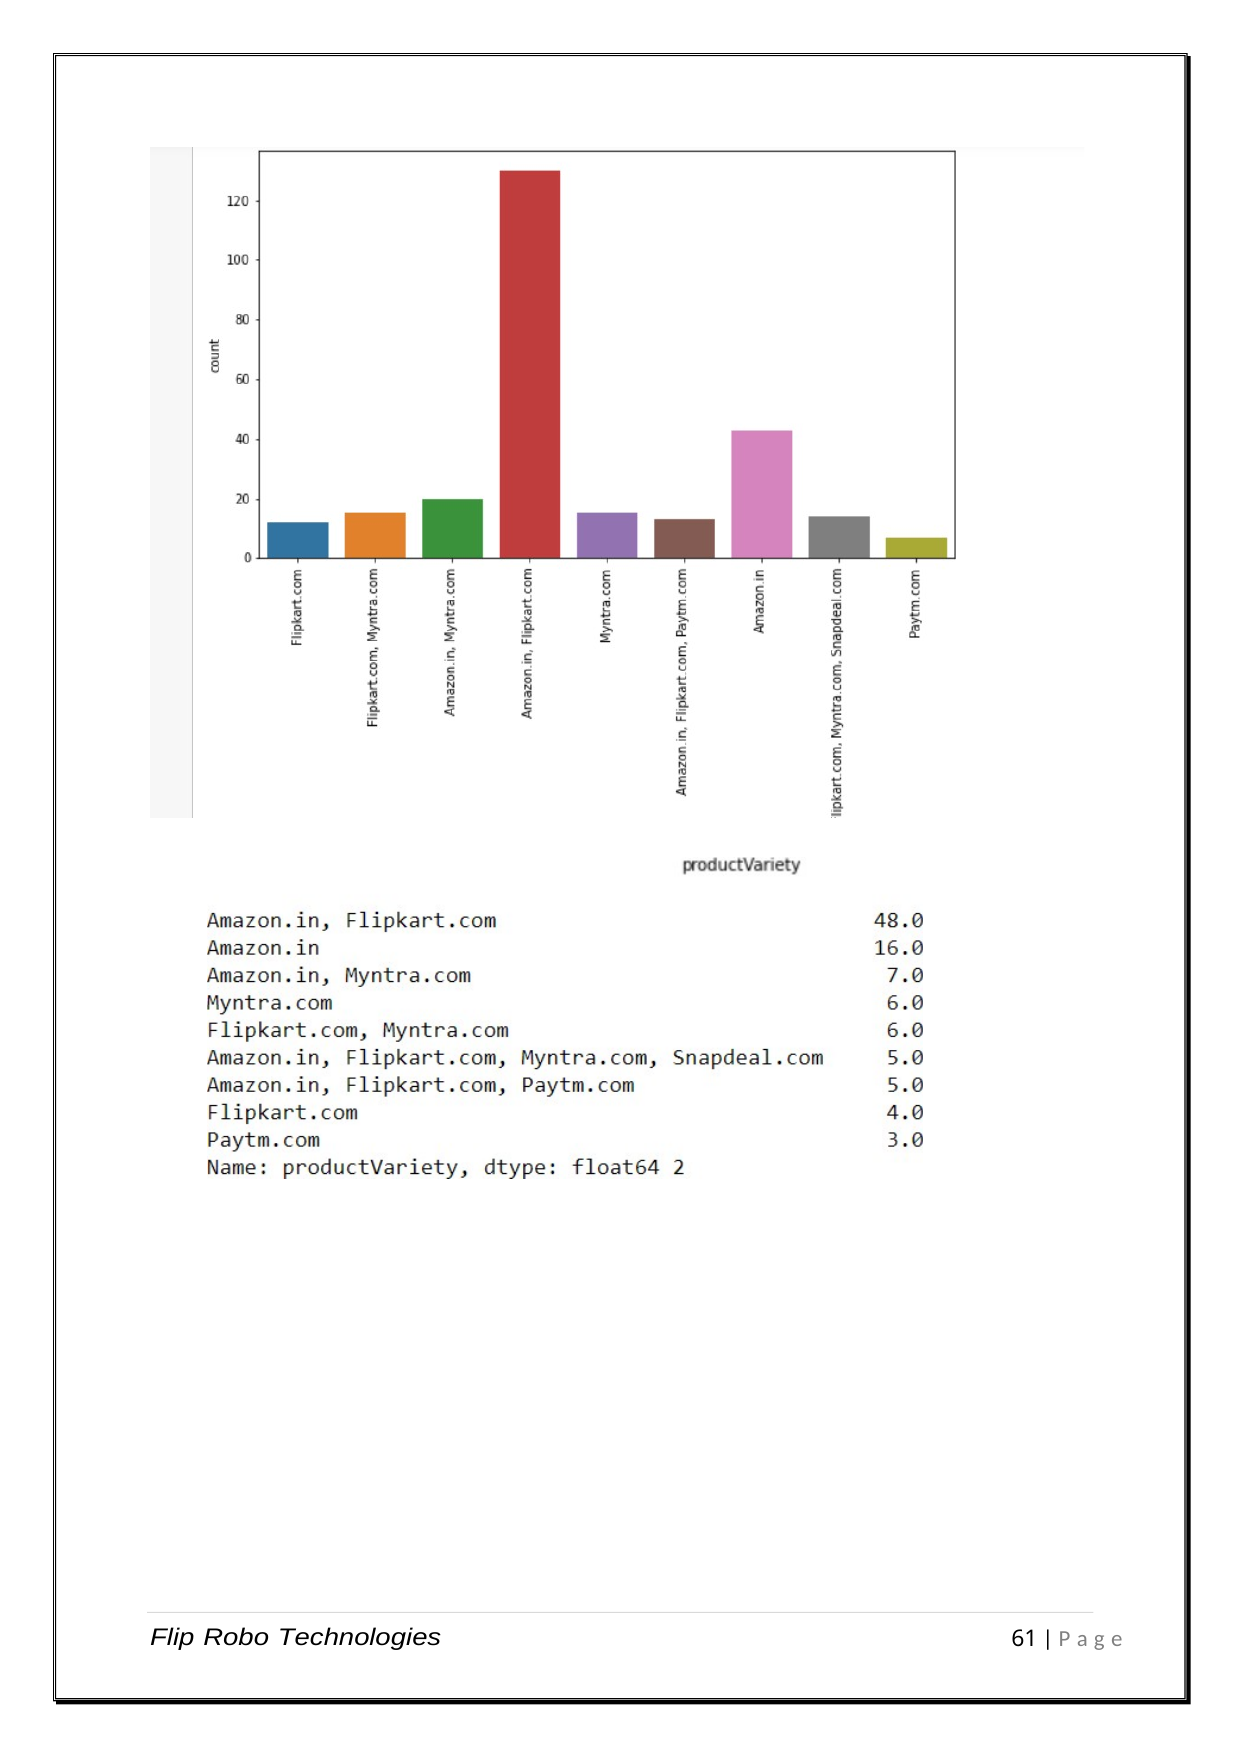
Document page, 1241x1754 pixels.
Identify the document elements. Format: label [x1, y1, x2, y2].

picture [207, 857, 923, 1179]
picture [150, 147, 1085, 818]
